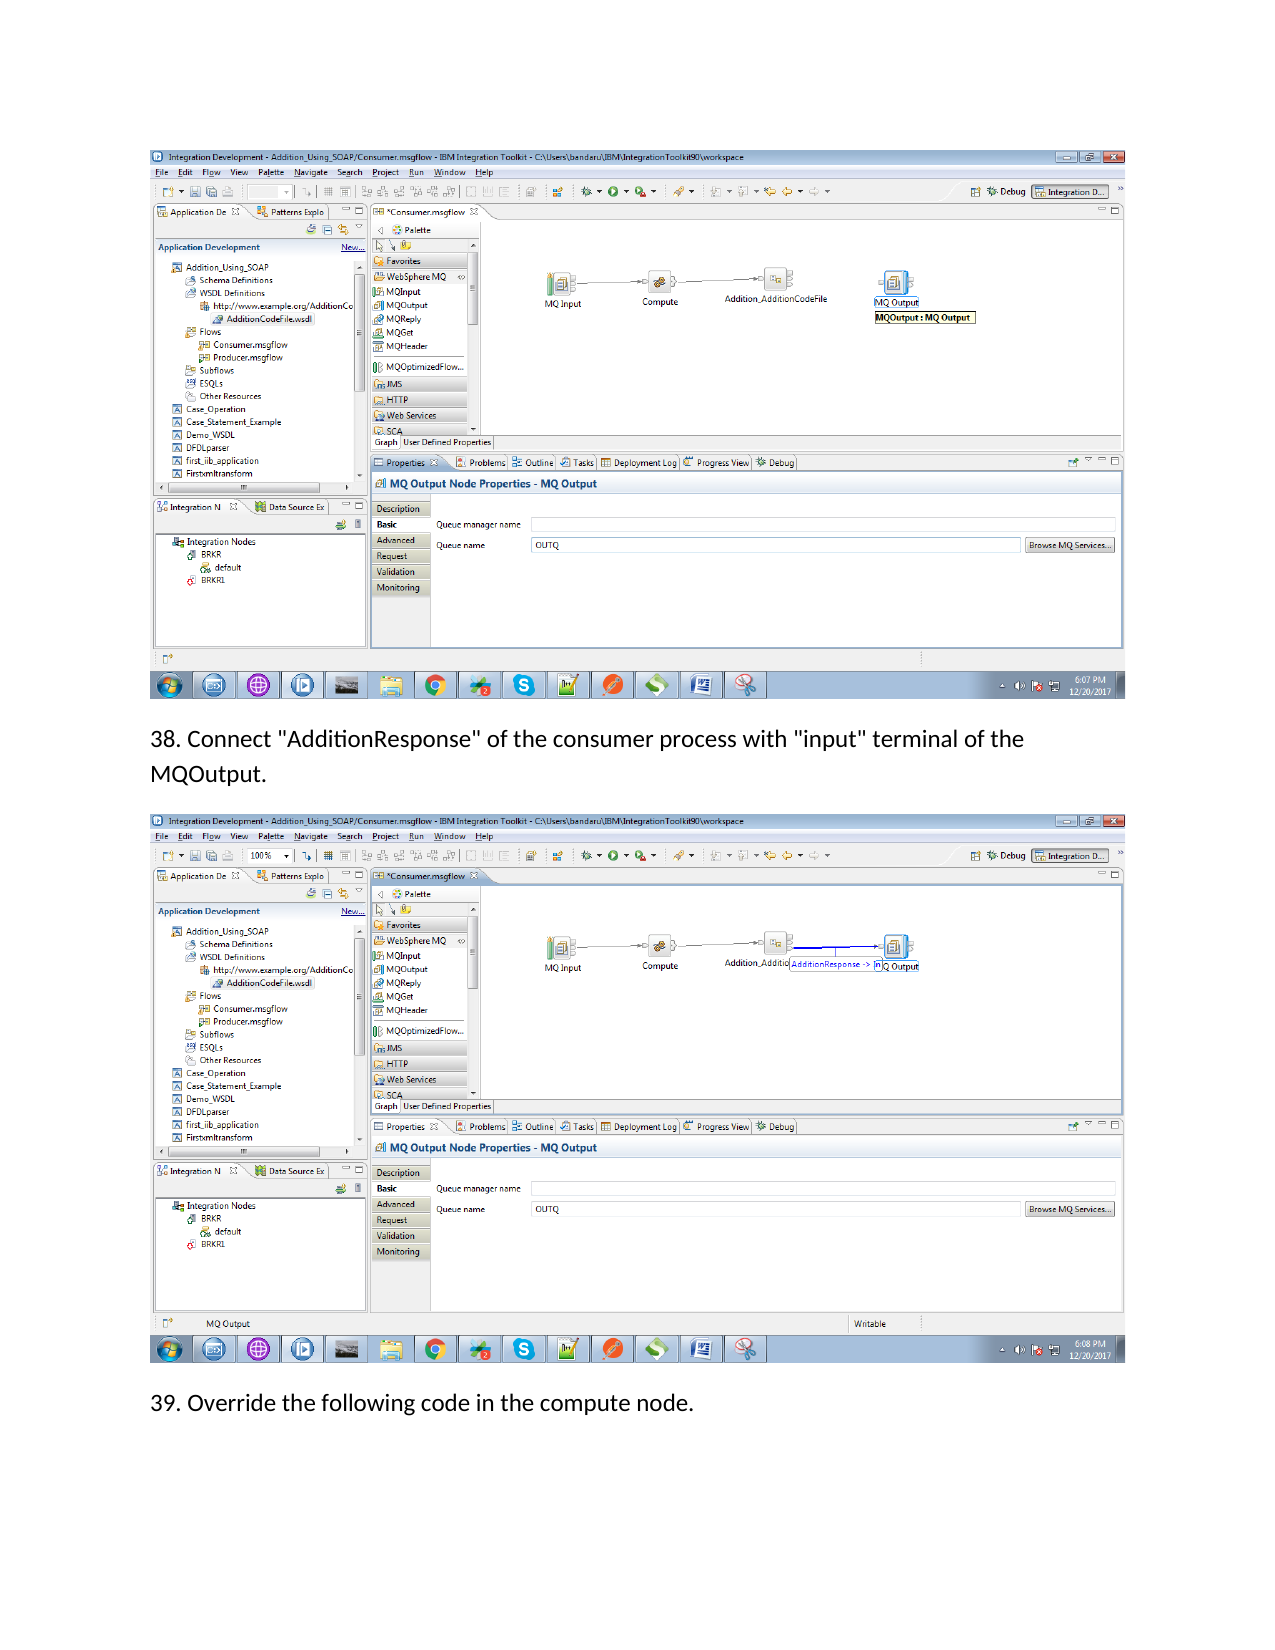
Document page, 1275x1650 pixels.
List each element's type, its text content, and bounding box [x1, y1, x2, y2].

picture [150, 814, 1125, 1363]
text 38. Connect "AdditionResponse" of the consumer process with "input" terminal of the MQOutput. [150, 723, 1125, 789]
text 39. Override the following code in the compute node. [150, 1387, 1125, 1418]
picture [150, 150, 1125, 699]
